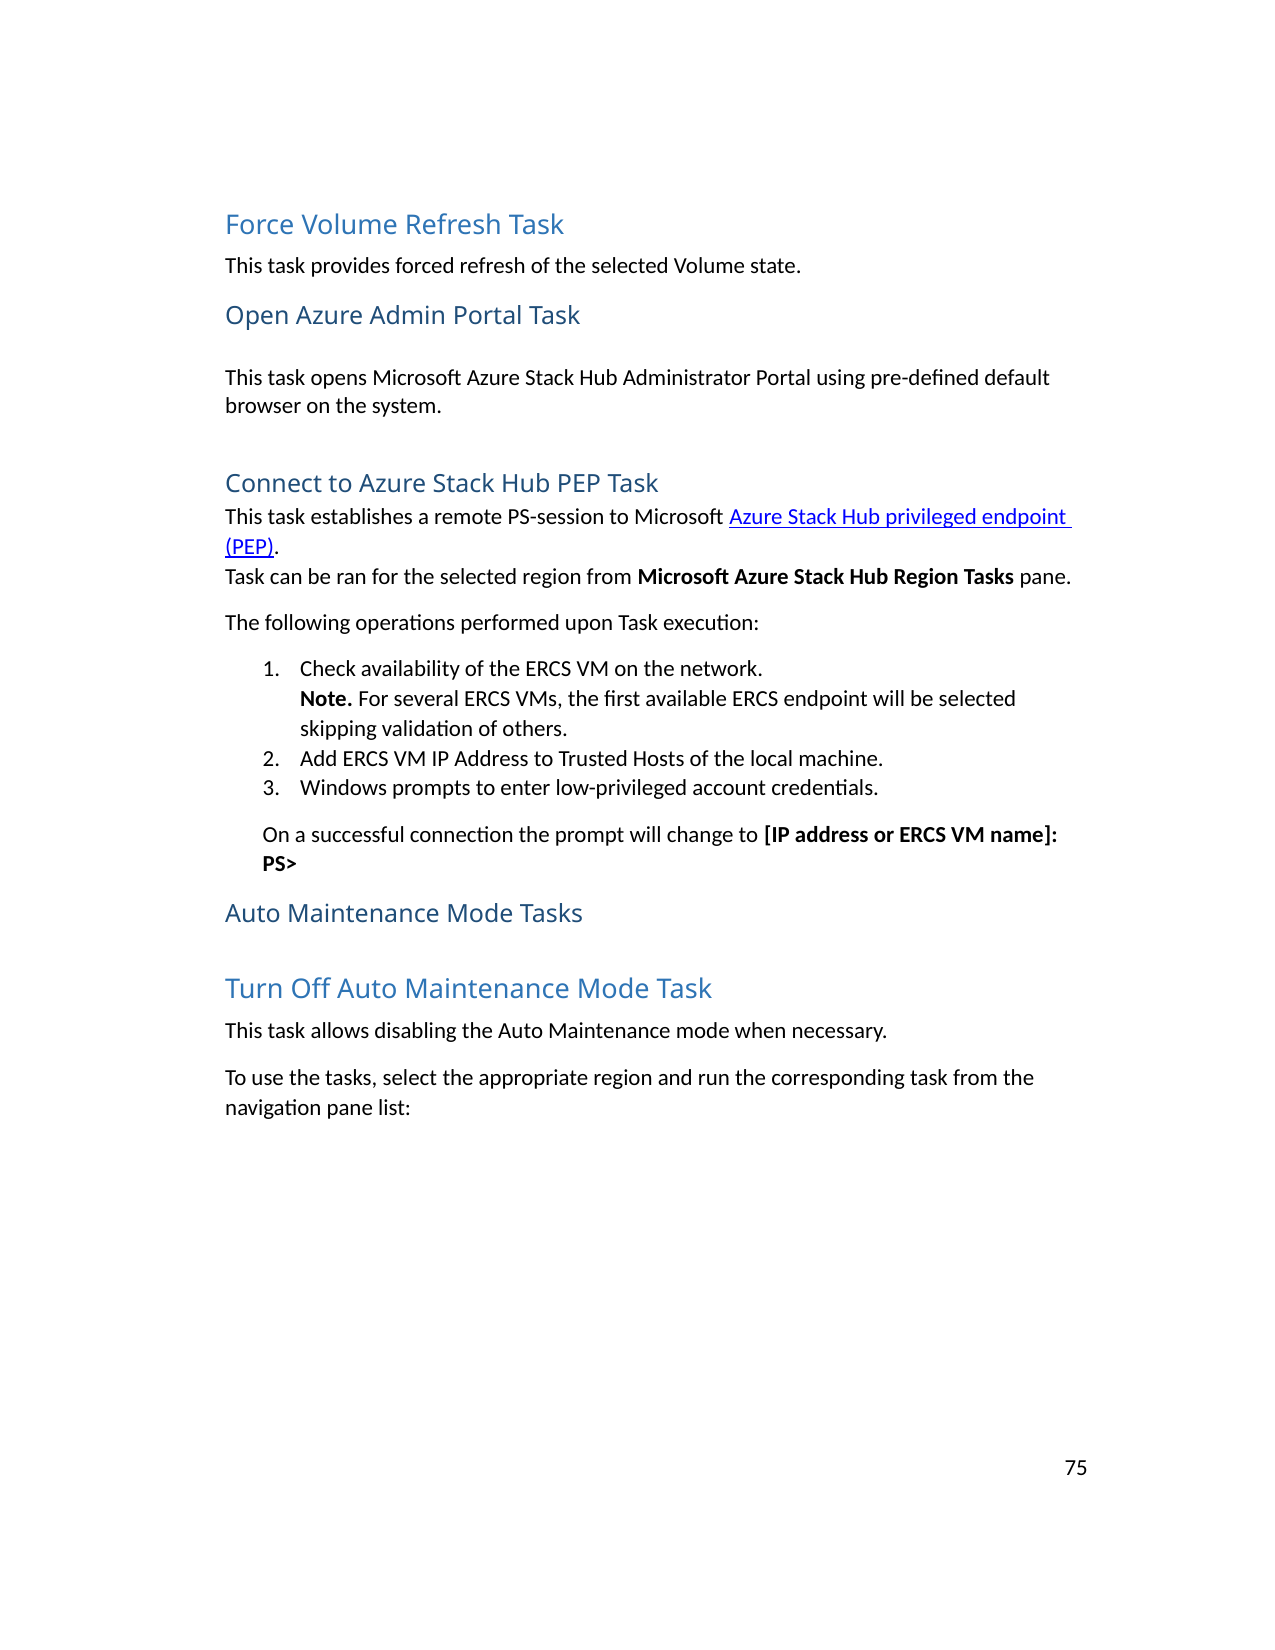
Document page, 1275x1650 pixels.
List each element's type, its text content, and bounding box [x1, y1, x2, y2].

text This task establishes a remote PS-session to Microsoft Azure Stack Hub privileged endpoint (PEP). Task can be ran for the selected region from Microsoft Azure Stack Hub Region Tasks pane. [225, 502, 1087, 590]
list Add ERCS VM IP Address to Trusted Hosts of the local machine. [262, 744, 1087, 772]
text This task provides forced refresh of the selected Volume state. [225, 251, 1087, 279]
list Check availability of the ERCS VM on the network. Note. For several ERCS VMs, the first available ERCS endpoint will be selected skipping validation of others. [262, 654, 1087, 742]
list Windows prompts to enter low-privileged account credentials. [262, 773, 1087, 801]
subtitle Turn Off Auto Maintenance Mode Task [225, 970, 1087, 1007]
text This task allows disabling the Auto Maintenance mode when necessary. [225, 1016, 1087, 1044]
text On a successful connection the prompt will change to [IP address or ERCS VM name]: PS> [262, 820, 1087, 877]
subtitle Force Volume Refresh Task [225, 205, 1087, 242]
subtitle Auto Maintenance Mode Tasks [225, 896, 1087, 930]
text To use the tasks, select the appropriate region and run the corresponding task from the navigation pane list: [225, 1063, 1087, 1121]
subtitle Connect to Azure Stack Hub PEP Task [225, 466, 1087, 500]
subtitle Open Azure Admin Portal Task [225, 298, 1087, 332]
text This task opens Microsoft Azure Stack Hub Administrator Portal using pre-defined default browser on the system. [225, 363, 1087, 419]
text The following operations performed upon Task execution: [225, 608, 1087, 636]
